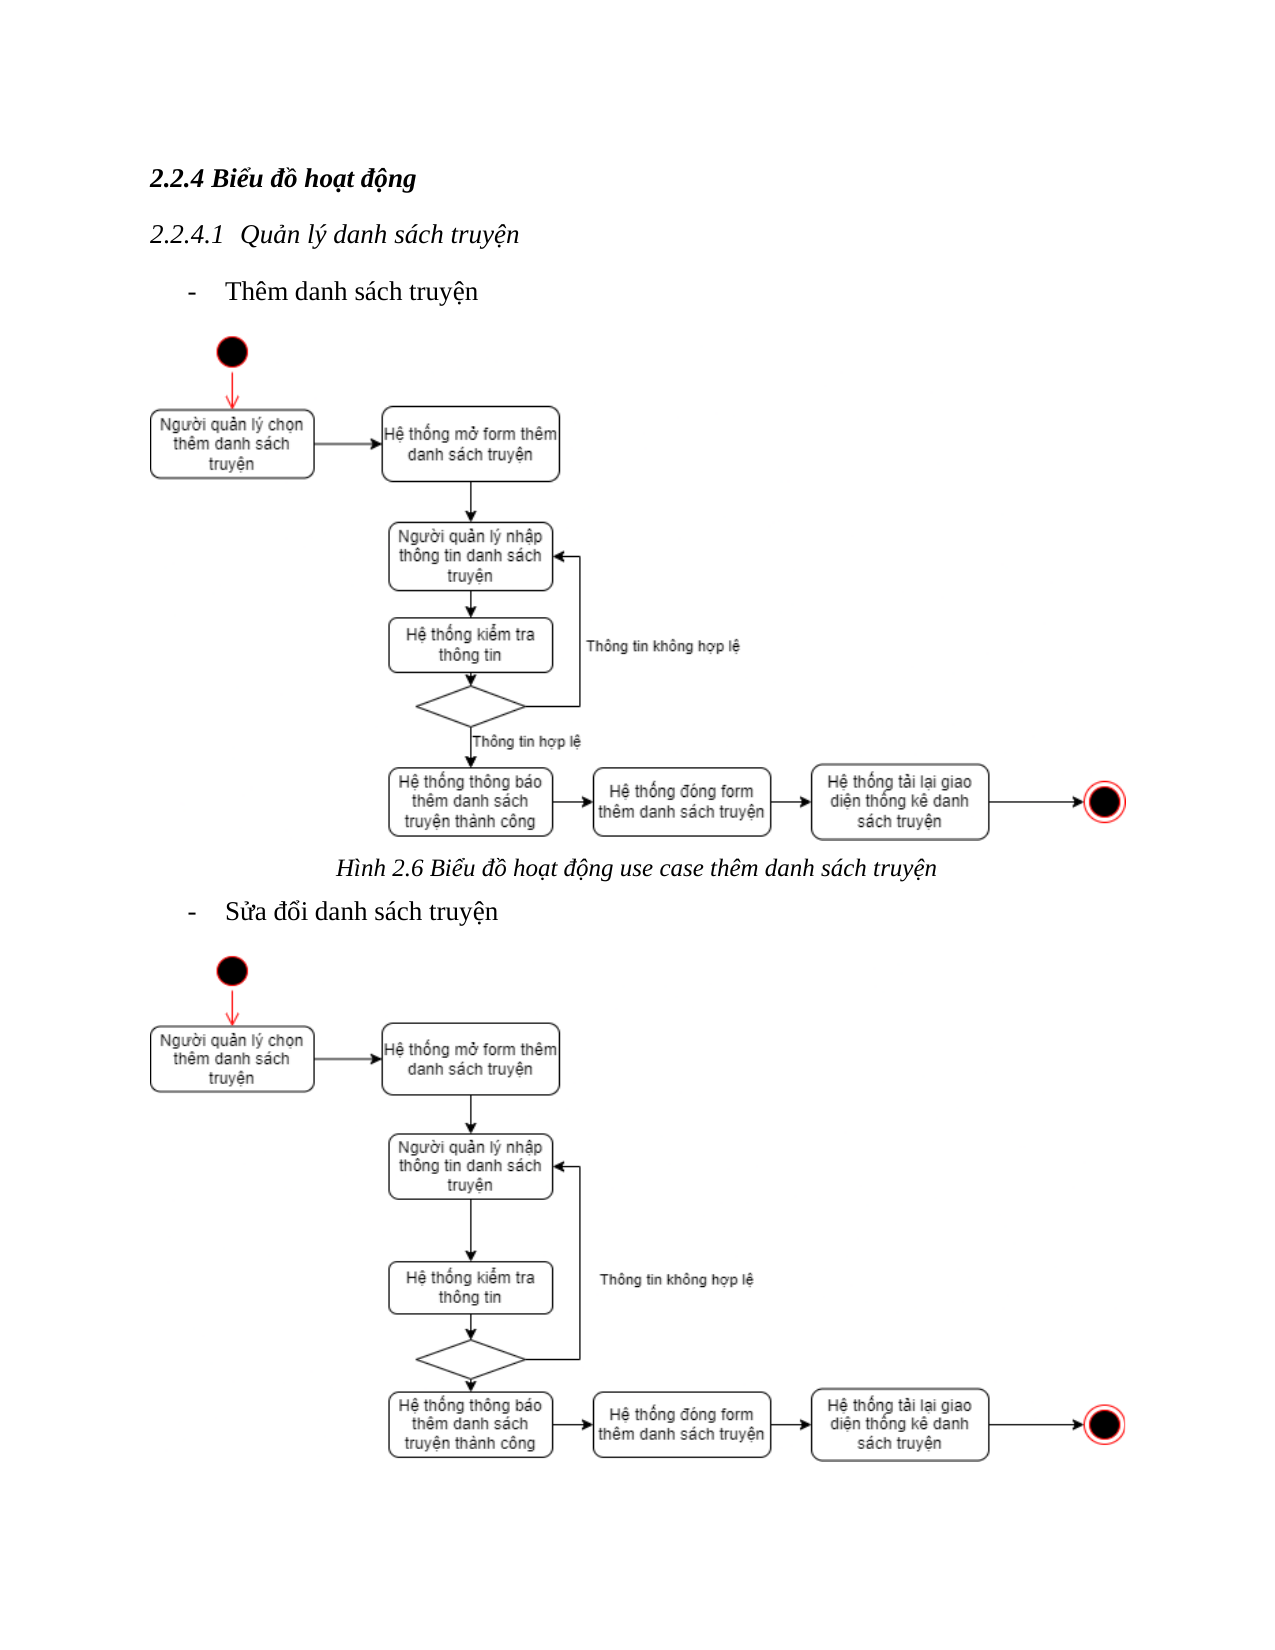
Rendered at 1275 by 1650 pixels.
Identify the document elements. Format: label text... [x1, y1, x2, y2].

list Sửa đổi danh sách truyện [187, 894, 1125, 926]
subtitle Quản lý danh sách truyện [150, 219, 1125, 250]
picture [150, 951, 1125, 1462]
picture [150, 331, 1126, 841]
subtitle Biểu đồ hoạt động [150, 162, 1125, 194]
text Hình 2.6 Biểu đồ hoạt động use case thêm danh sách truyện [150, 853, 1125, 882]
list Thêm danh sách truyện [187, 275, 1125, 306]
